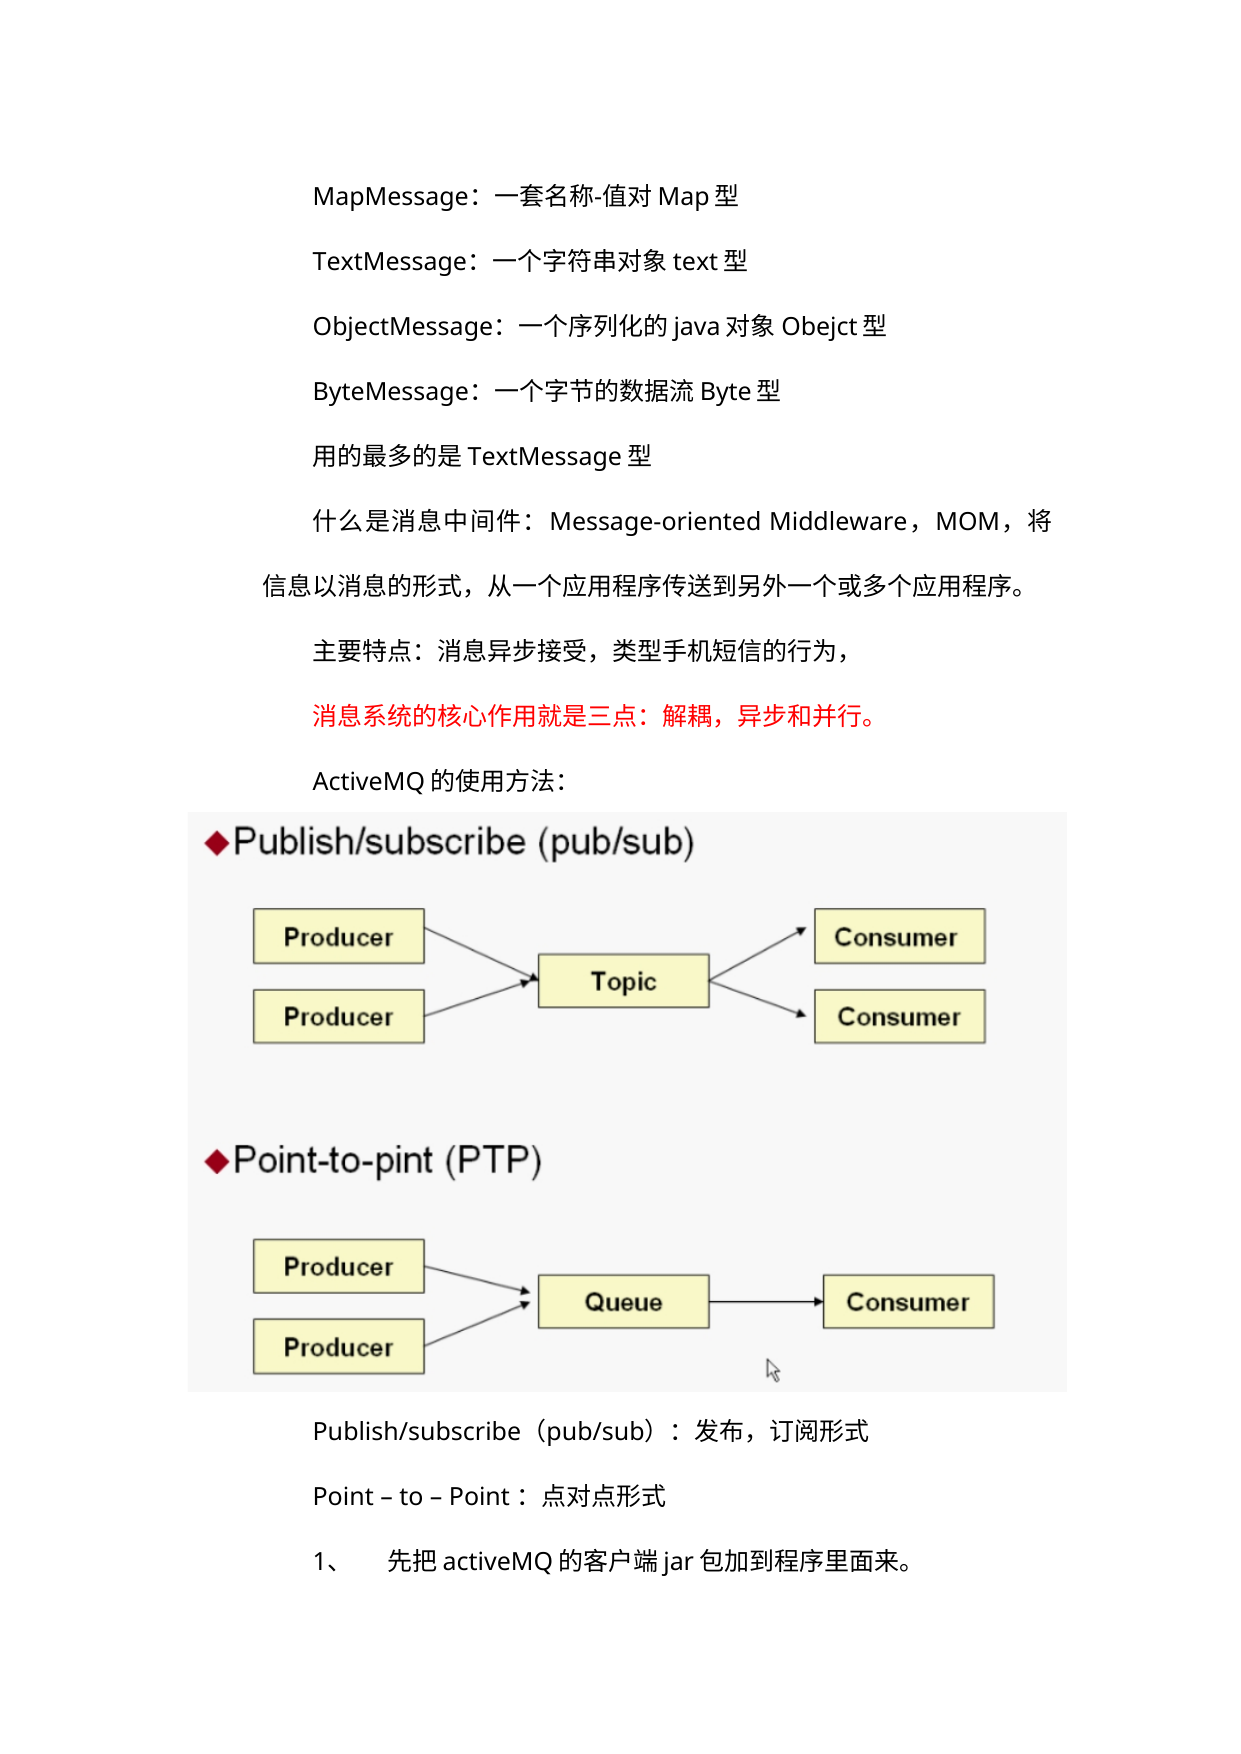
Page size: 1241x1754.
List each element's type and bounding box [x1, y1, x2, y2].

picture [187, 812, 1067, 1392]
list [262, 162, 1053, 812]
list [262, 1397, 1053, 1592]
